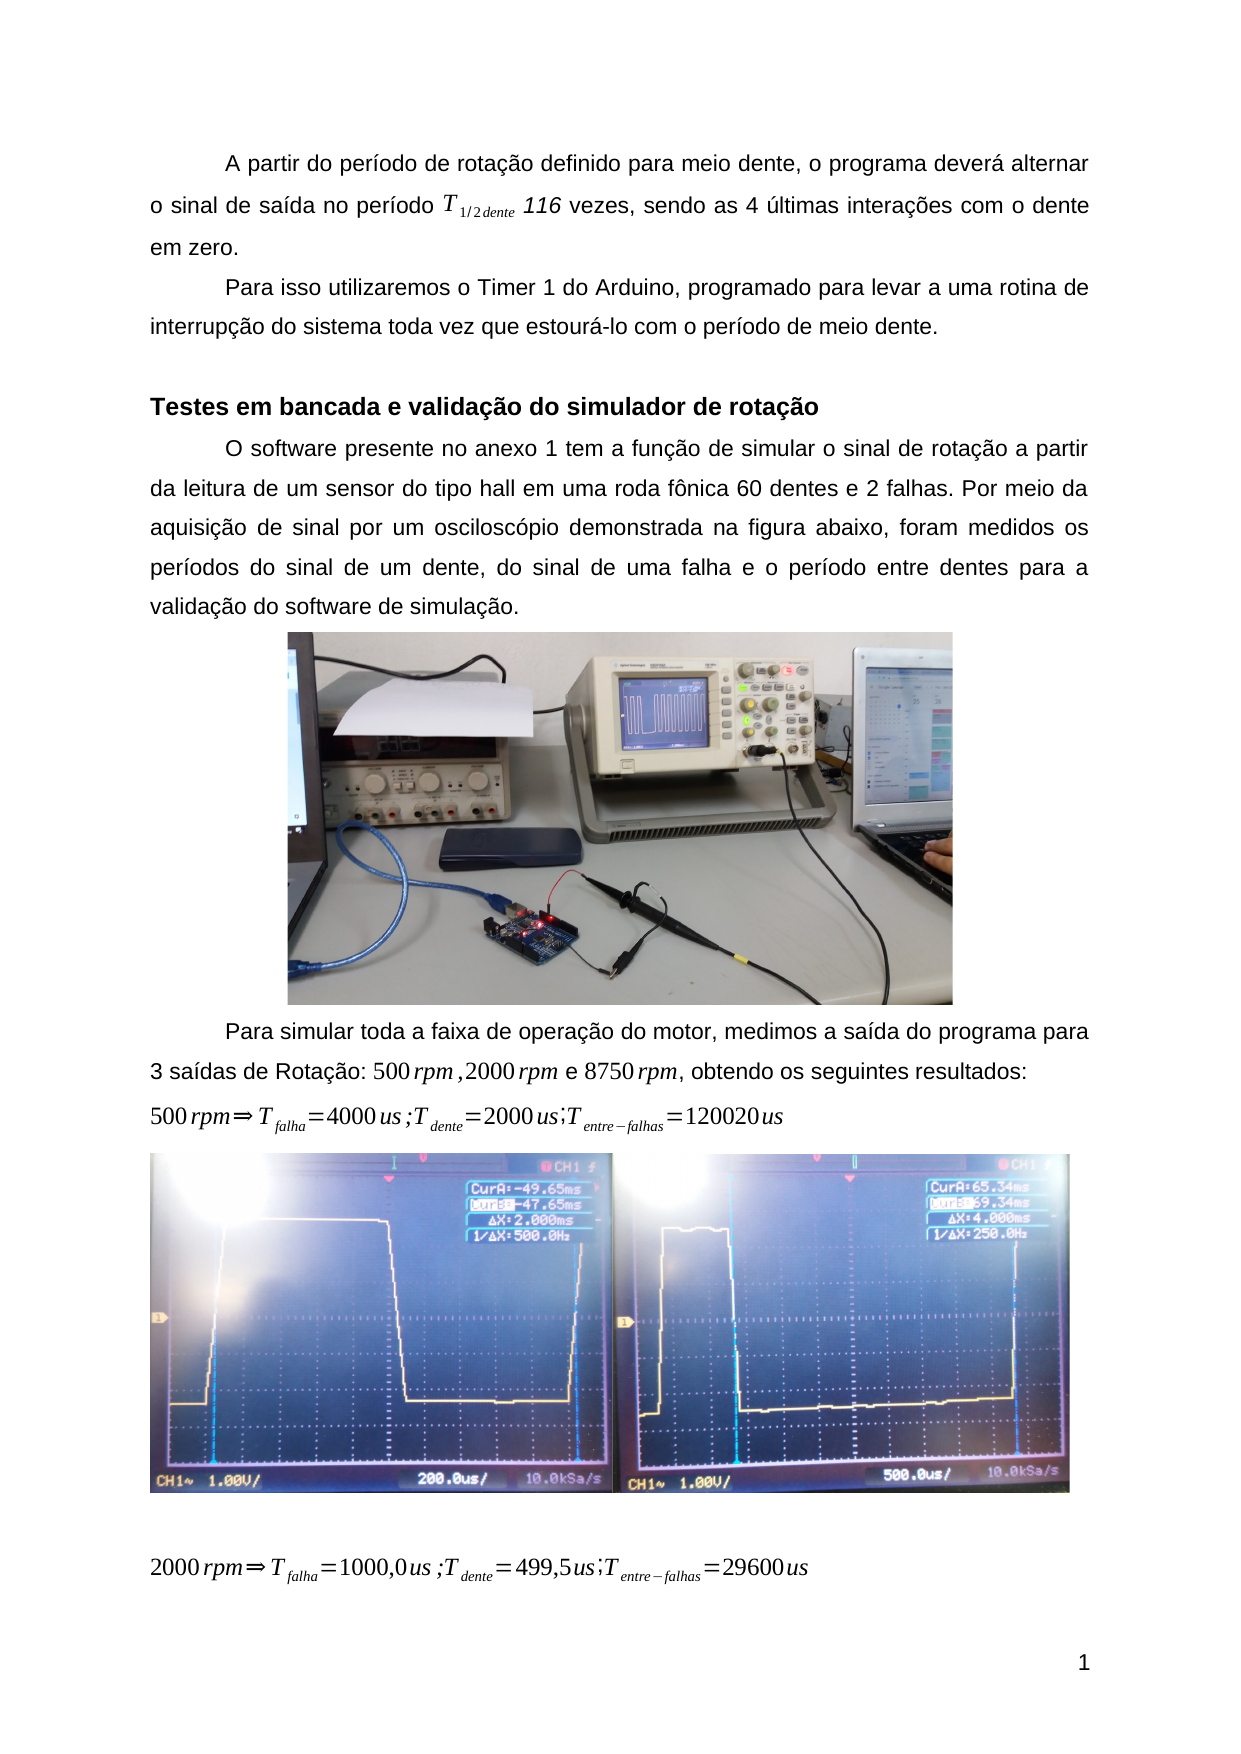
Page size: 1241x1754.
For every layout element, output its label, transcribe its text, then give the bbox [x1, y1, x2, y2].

picture [287, 632, 953, 1005]
picture [150, 1153, 1070, 1493]
text Testes em bancada e validação do simulador de rotação [150, 392, 1090, 421]
text ; [150, 1098, 1090, 1139]
text ; [150, 1549, 1090, 1590]
text A partir do período de rotação definido para meio dente, o programa deverá alternar o sinal de saída no período 116 vezes, sendo as 4 últimas interações com o dente em zero. [150, 150, 1090, 260]
text O software presente no anexo 1 tem a função de simular o sinal de rotação a partir da leitura de um sensor do tipo hall em uma roda fônica 60 dentes e 2 falhas. Por meio da aquisição de sinal por um osciloscópio demonstrada na figura abaixo, foram medidos os períodos do sinal de um dente, do sinal de uma falha e o período entre dentes para a validação do software de simulação. [150, 435, 1090, 619]
text Para simular toda a faixa de operação do motor, medimos a saída do programa para 3 saídas de Rotação: e , obtendo os seguintes resultados: [150, 1018, 1090, 1085]
text Para isso utilizaremos o Timer 1 do Arduino, programado para levar a uma rotina de interrupção do sistema toda vez que estourá-lo com o período de meio dente. [150, 273, 1090, 339]
